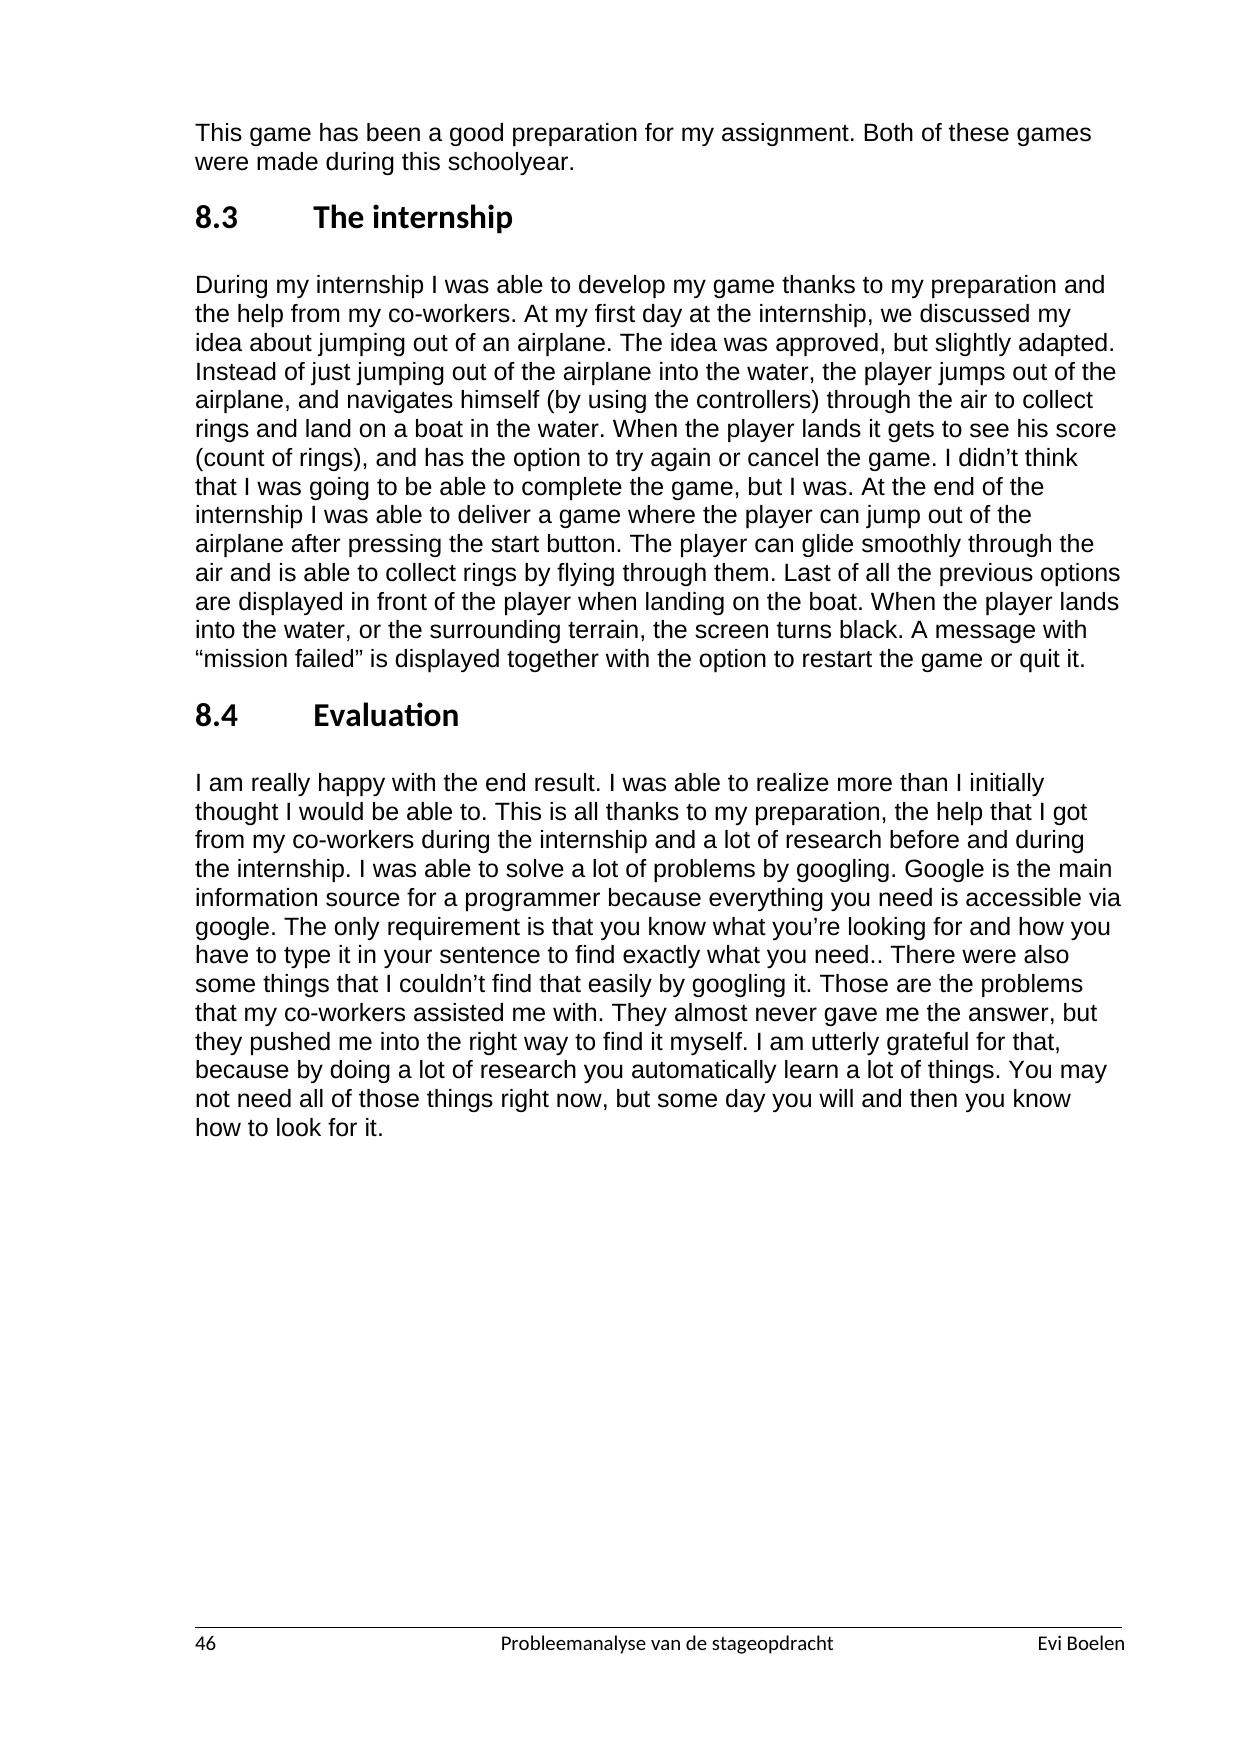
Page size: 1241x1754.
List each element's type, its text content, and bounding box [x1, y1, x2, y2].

text During my internship I was able to develop my game thanks to my preparation and the help from my co-workers. At my first day at the internship, we discussed my idea about jumping out of an airplane. The idea was approved, but slightly adapted. Instead of just jumping out of the airplane into the water, the player jumps out of the airplane, and navigates himself (by using the controllers) through the air to collect rings and land on a boat in the water. When the player lands it gets to see his score (count of rings), and has the option to try again or cancel the game. I didn’t think that I was going to be able to complete the game, but I was. At the end of the internship I was able to deliver a game where the player can jump out of the airplane after pressing the start button. The player can glide smoothly through the air and is able to collect rings by flying through them. Last of all the previous options are displayed in front of the player when landing on the boat. When the player lands into the water, or the surrounding terrain, the screen turns black. A message with “mission failed” is displayed together with the option to restart the game or quit it. [195, 271, 1122, 673]
subtitle Evaluation [195, 694, 1122, 734]
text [195, 118, 1122, 176]
text I am really happy with the end result. I was able to realize more than I initially thought I would be able to. This is all thanks to my preparation, the help that I got from my co-workers during the internship and a lot of research before and during the internship. I was able to solve a lot of problems by googling. Google is the main information source for a programmer because everything you need is accessible via google. The only requirement is that you know what you’re looking for and how you have to type it in your sentence to find exactly what you need.. There were also some things that I couldn’t find that easily by googling it. Those are the problems that my co-workers assisted me with. They almost never gave me the answer, but they pushed me into the right way to find it myself. I am utterly grateful for that, because by doing a lot of research you automatically learn a lot of things. You may not need all of those things right now, but some day you will and then you know how to look for it. [195, 768, 1122, 1142]
subtitle The internship [195, 196, 1122, 237]
